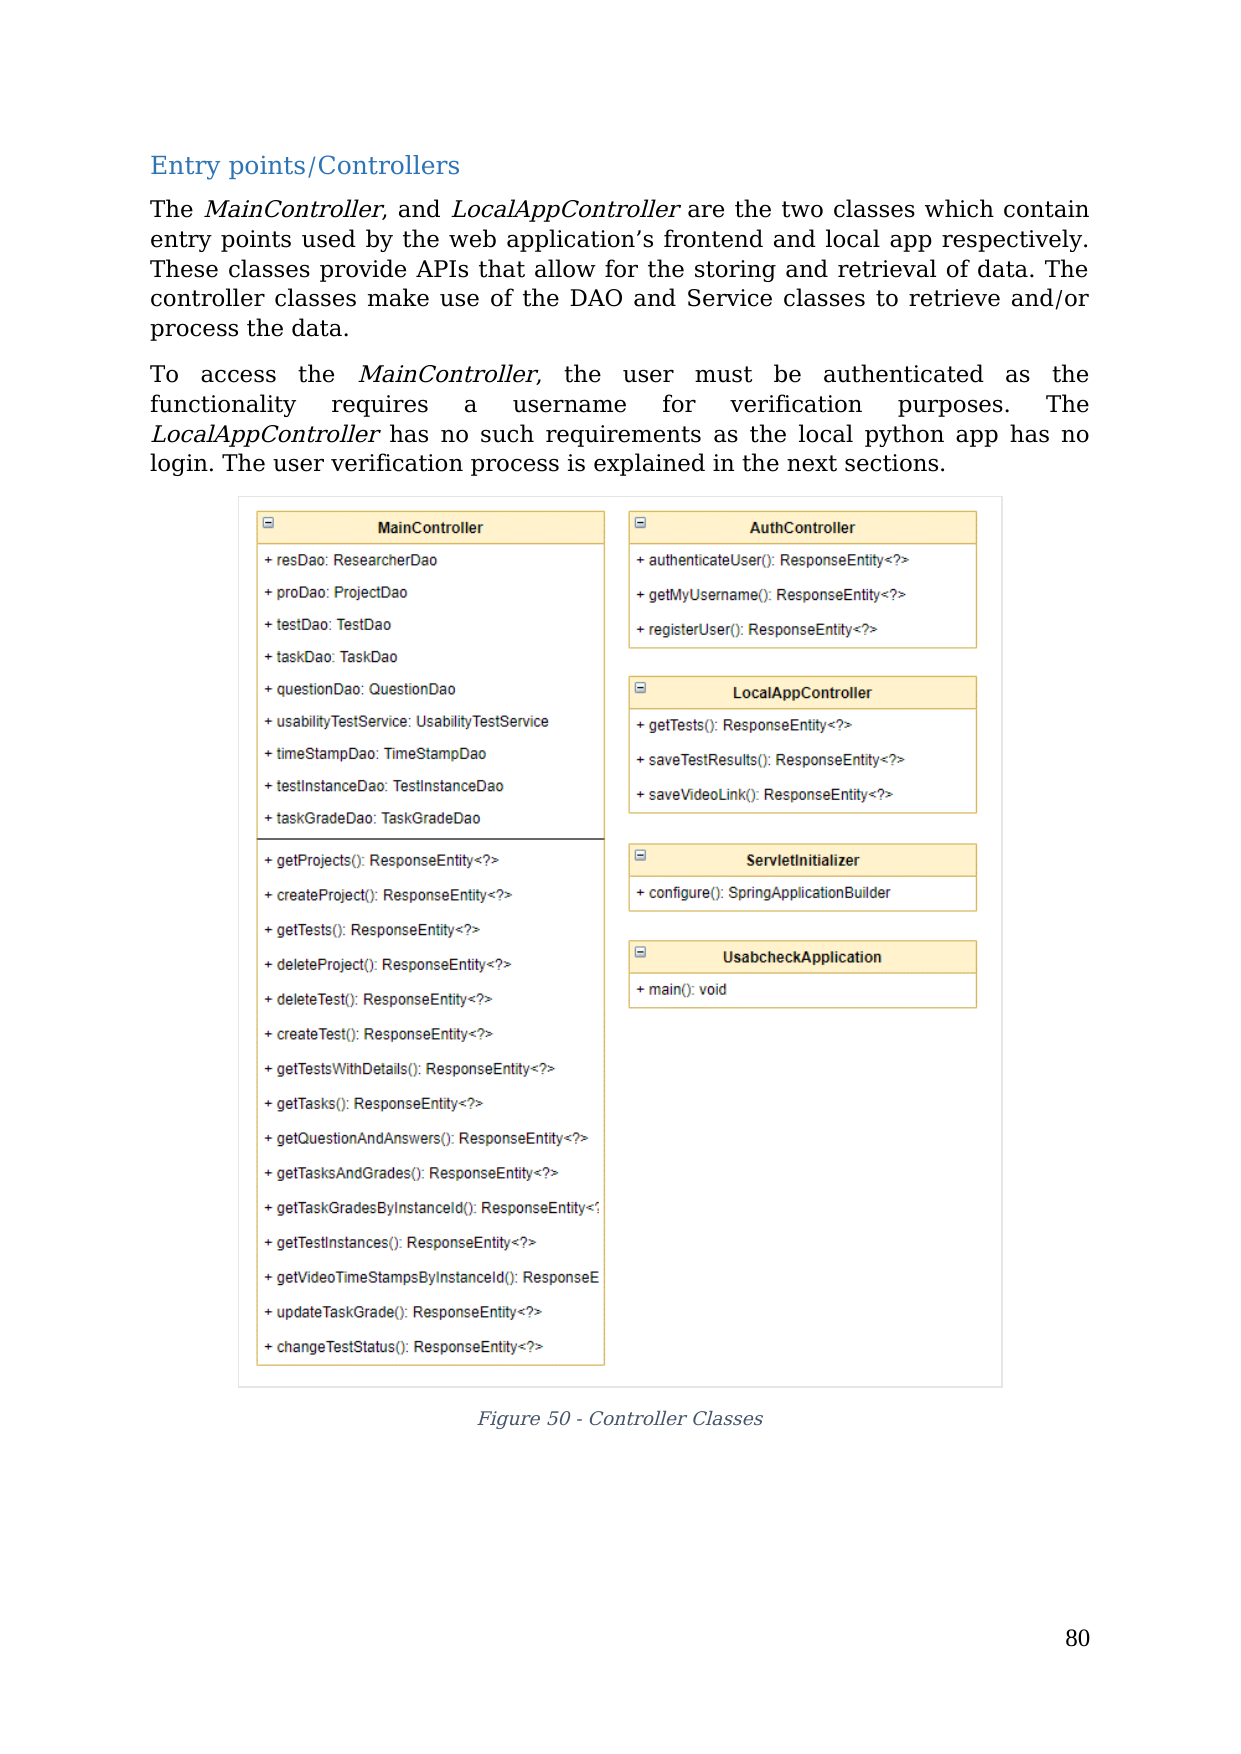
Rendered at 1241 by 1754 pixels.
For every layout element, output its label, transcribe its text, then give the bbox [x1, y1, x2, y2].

text To access the MainController, the user must be authenticated as the functionality requires a username for verification purposes. The LocalAppController has no such requirements as the local python app has no login. The user verification process is explained in the next sections. [150, 360, 1090, 477]
picture [239, 497, 1001, 1386]
text Figure 50 - Controller Classes [150, 1407, 1090, 1429]
subtitle Entry points/Controllers [150, 150, 1090, 180]
text The MainController, and LocalAppController are the two classes which contain entry points used by the web application’s frontend and local app respectively. These classes provide APIs that allow for the storing and retrieval of data. The controller classes make use of the DAO and Service classes to retrieve and/or process the data. [150, 195, 1090, 341]
